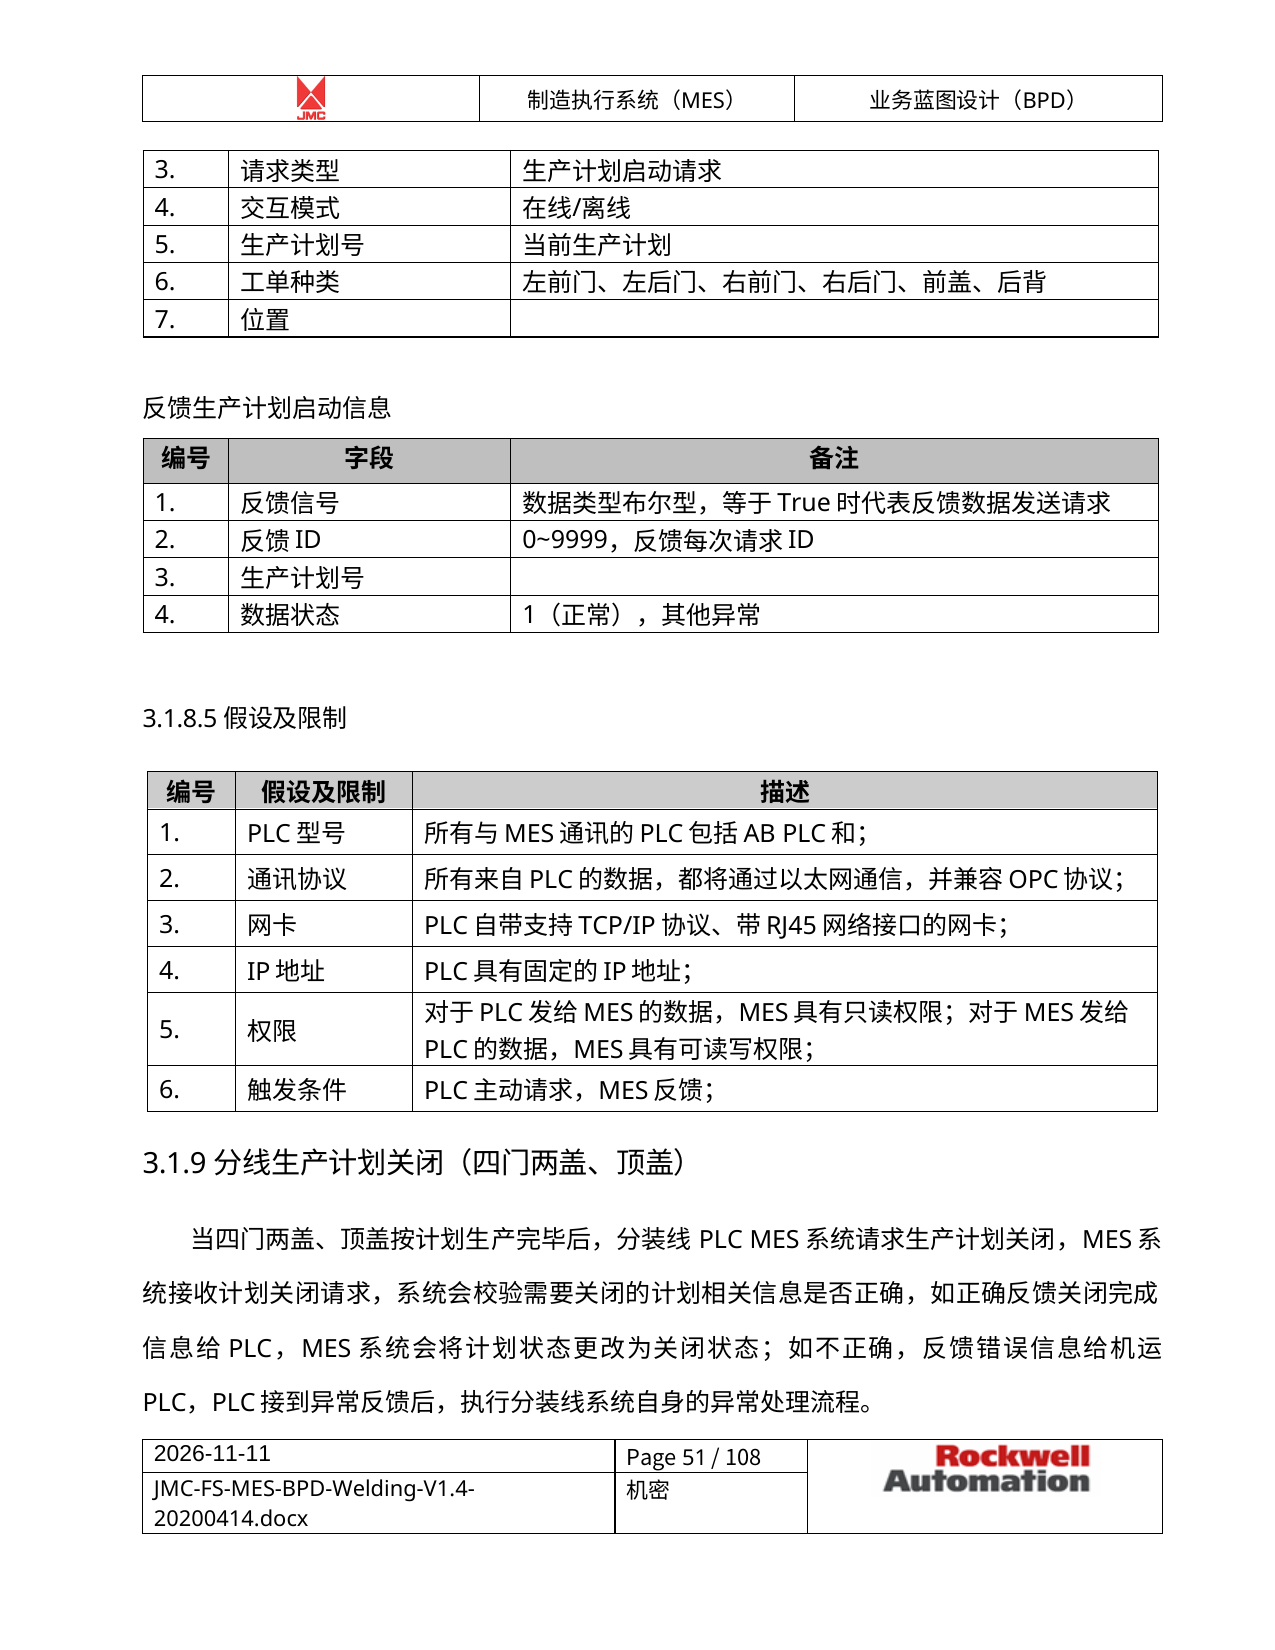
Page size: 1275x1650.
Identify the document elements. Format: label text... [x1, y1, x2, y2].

table_cell 数据类型布尔型，等于True时代表反馈数据发送请求 [511, 484, 1158, 520]
table_cell 1（正常），其他异常 [511, 596, 1158, 632]
table_cell [144, 300, 228, 336]
table_cell [511, 558, 1158, 594]
table_header 描述 [413, 772, 1157, 808]
table_header 编号 [148, 772, 235, 808]
table_cell PLC主动请求，MES反馈； [413, 1066, 1157, 1111]
table_cell [144, 558, 228, 594]
table_cell [144, 188, 228, 224]
table_cell 生产计划启动请求 [511, 151, 1158, 187]
table_cell [148, 993, 235, 1065]
table_cell [148, 1066, 235, 1111]
table_cell [144, 596, 228, 632]
table_cell 通讯协议 [236, 855, 412, 900]
table_cell PLC具有固定的IP地址； [413, 947, 1157, 992]
table_cell [144, 151, 228, 187]
table_cell 生产计划号 [229, 226, 510, 262]
table_cell [148, 901, 235, 946]
table_cell [144, 521, 228, 557]
table_cell 当前生产计划 [511, 226, 1158, 262]
table_cell 权限 [236, 993, 412, 1065]
table_header 假设及限制 [236, 772, 412, 808]
text 当四门两盖、顶盖按计划生产完毕后，分装线PLC MES系统请求生产计划关闭，MES系统接收计划关闭请求，系统会校验需要关闭的计划相关信息是否正确，如正确反馈关闭完成信息给PLC，MES系统会将计划状态更改为关闭状态；如不正确，反馈错误信息给机运PLC，PLC接到异常反馈后，执行分装线系统自身的异常处理流程。 [142, 1219, 1162, 1419]
subtitle 分线生产计划关闭（四门两盖、顶盖） [142, 1139, 1162, 1182]
table_cell [144, 263, 228, 299]
table_cell 工单种类 [229, 263, 510, 299]
table_cell [144, 226, 228, 262]
table_cell 网卡 [236, 901, 412, 946]
table_cell 左前门、左后门、右前门、右后门、前盖、后背 [511, 263, 1158, 299]
table_cell 数据状态 [229, 596, 510, 632]
table_cell 所有与MES通讯的PLC包括AB PLC和； [413, 810, 1157, 854]
table_cell 对于PLC发给MES的数据，MES具有只读权限；对于MES发给PLC的数据，MES具有可读写权限； [413, 993, 1157, 1065]
table_cell [148, 947, 235, 992]
subtitle 假设及限制 [142, 699, 1162, 735]
table_cell 所有来自PLC的数据，都将通过以太网通信，并兼容OPC协议； [413, 855, 1157, 900]
table_header 编号 [144, 439, 228, 483]
table_cell [148, 855, 235, 900]
table_cell IP地址 [236, 947, 412, 992]
table_cell PLC自带支持TCP/IP协议、带RJ45网络接口的网卡； [413, 901, 1157, 946]
table_cell 反馈ID [229, 521, 510, 557]
table_cell [148, 810, 235, 854]
table_cell 反馈信号 [229, 484, 510, 520]
table_cell 触发条件 [236, 1066, 412, 1111]
table_cell 交互模式 [229, 188, 510, 224]
table_cell 请求类型 [229, 151, 510, 187]
picture [296, 76, 326, 121]
table_header 备注 [511, 439, 1158, 483]
table_cell [144, 484, 228, 520]
table_header 字段 [229, 439, 510, 483]
table_cell [511, 300, 1158, 336]
text 反馈生产计划启动信息 [142, 389, 1162, 425]
table_cell 0~9999，反馈每次请求ID [511, 521, 1158, 557]
table_cell 位置 [229, 300, 510, 336]
table_cell 生产计划号 [229, 558, 510, 594]
picture [868, 1440, 1101, 1497]
table_cell PLC型号 [236, 810, 412, 854]
table_cell 在线/离线 [511, 188, 1158, 224]
